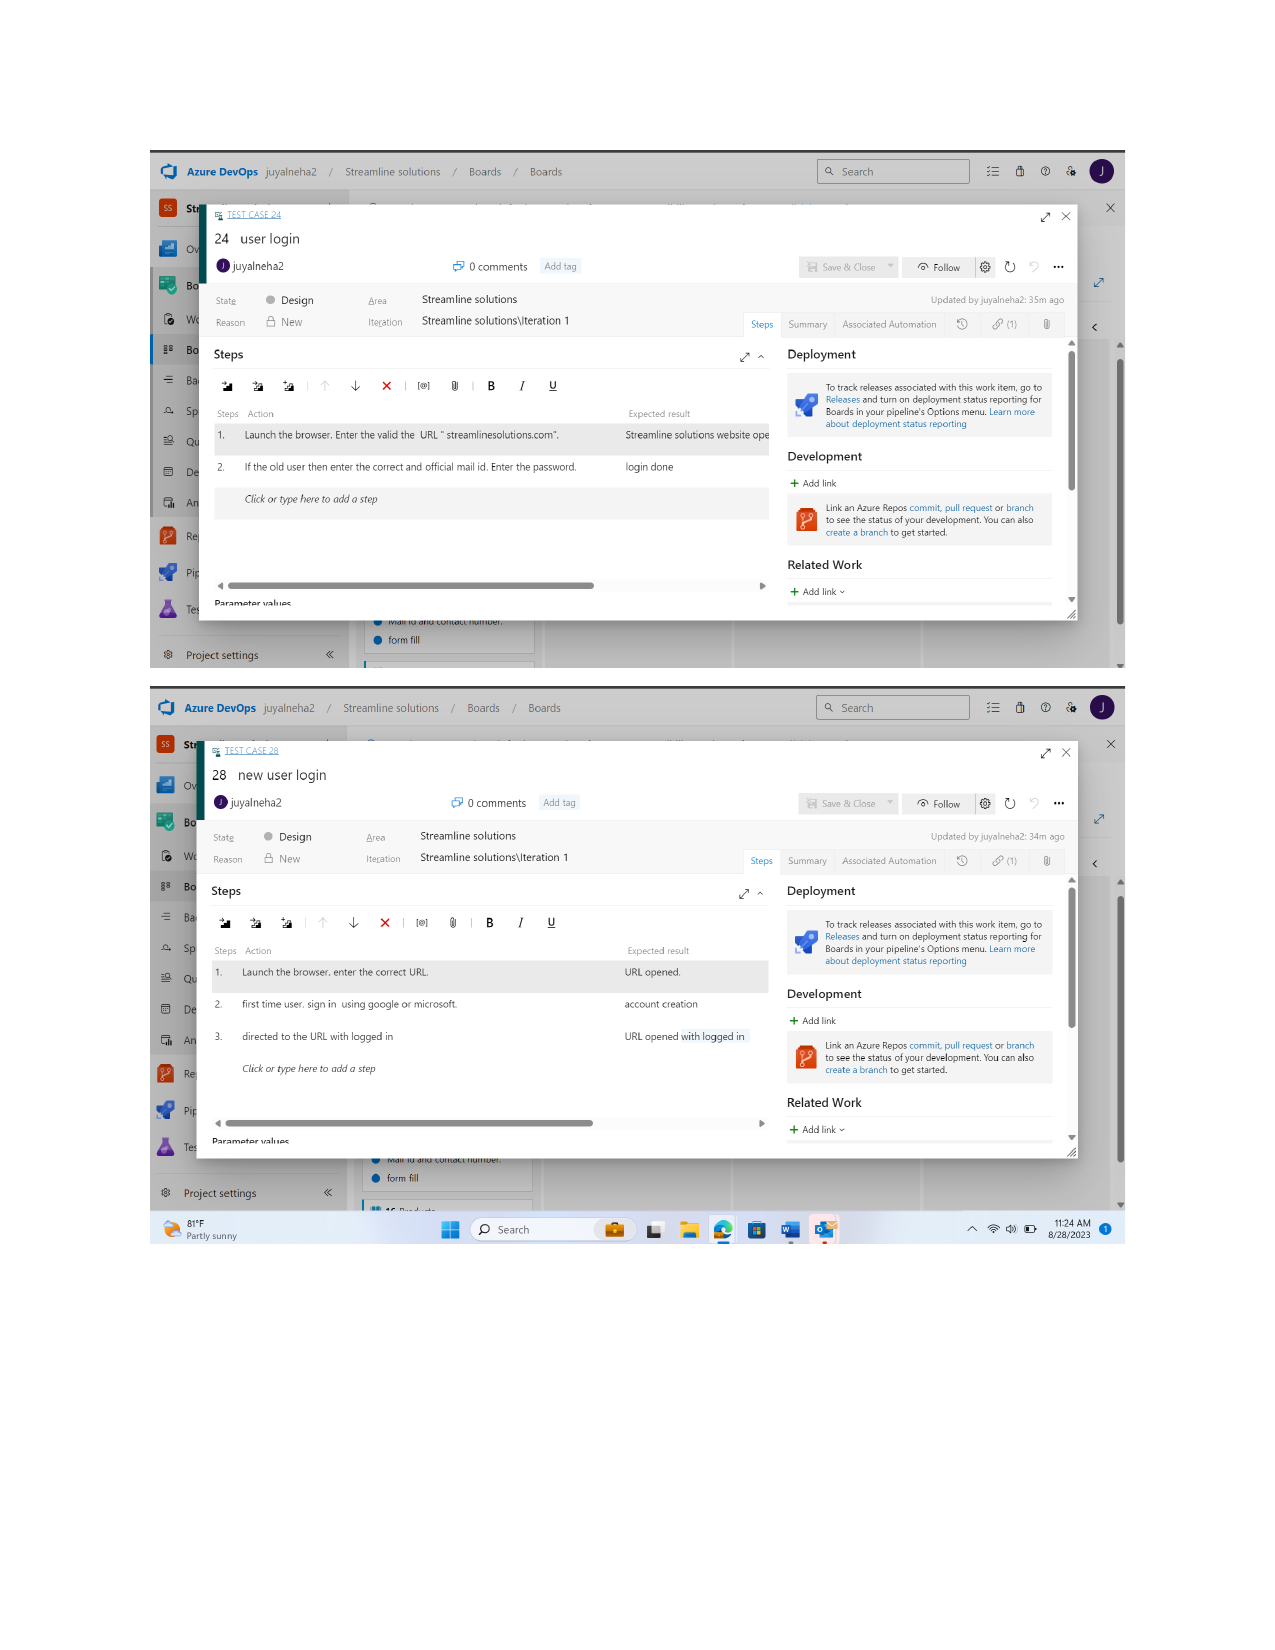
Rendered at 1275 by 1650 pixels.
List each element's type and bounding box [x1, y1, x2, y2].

picture [150, 150, 1125, 668]
picture [150, 686, 1125, 1244]
